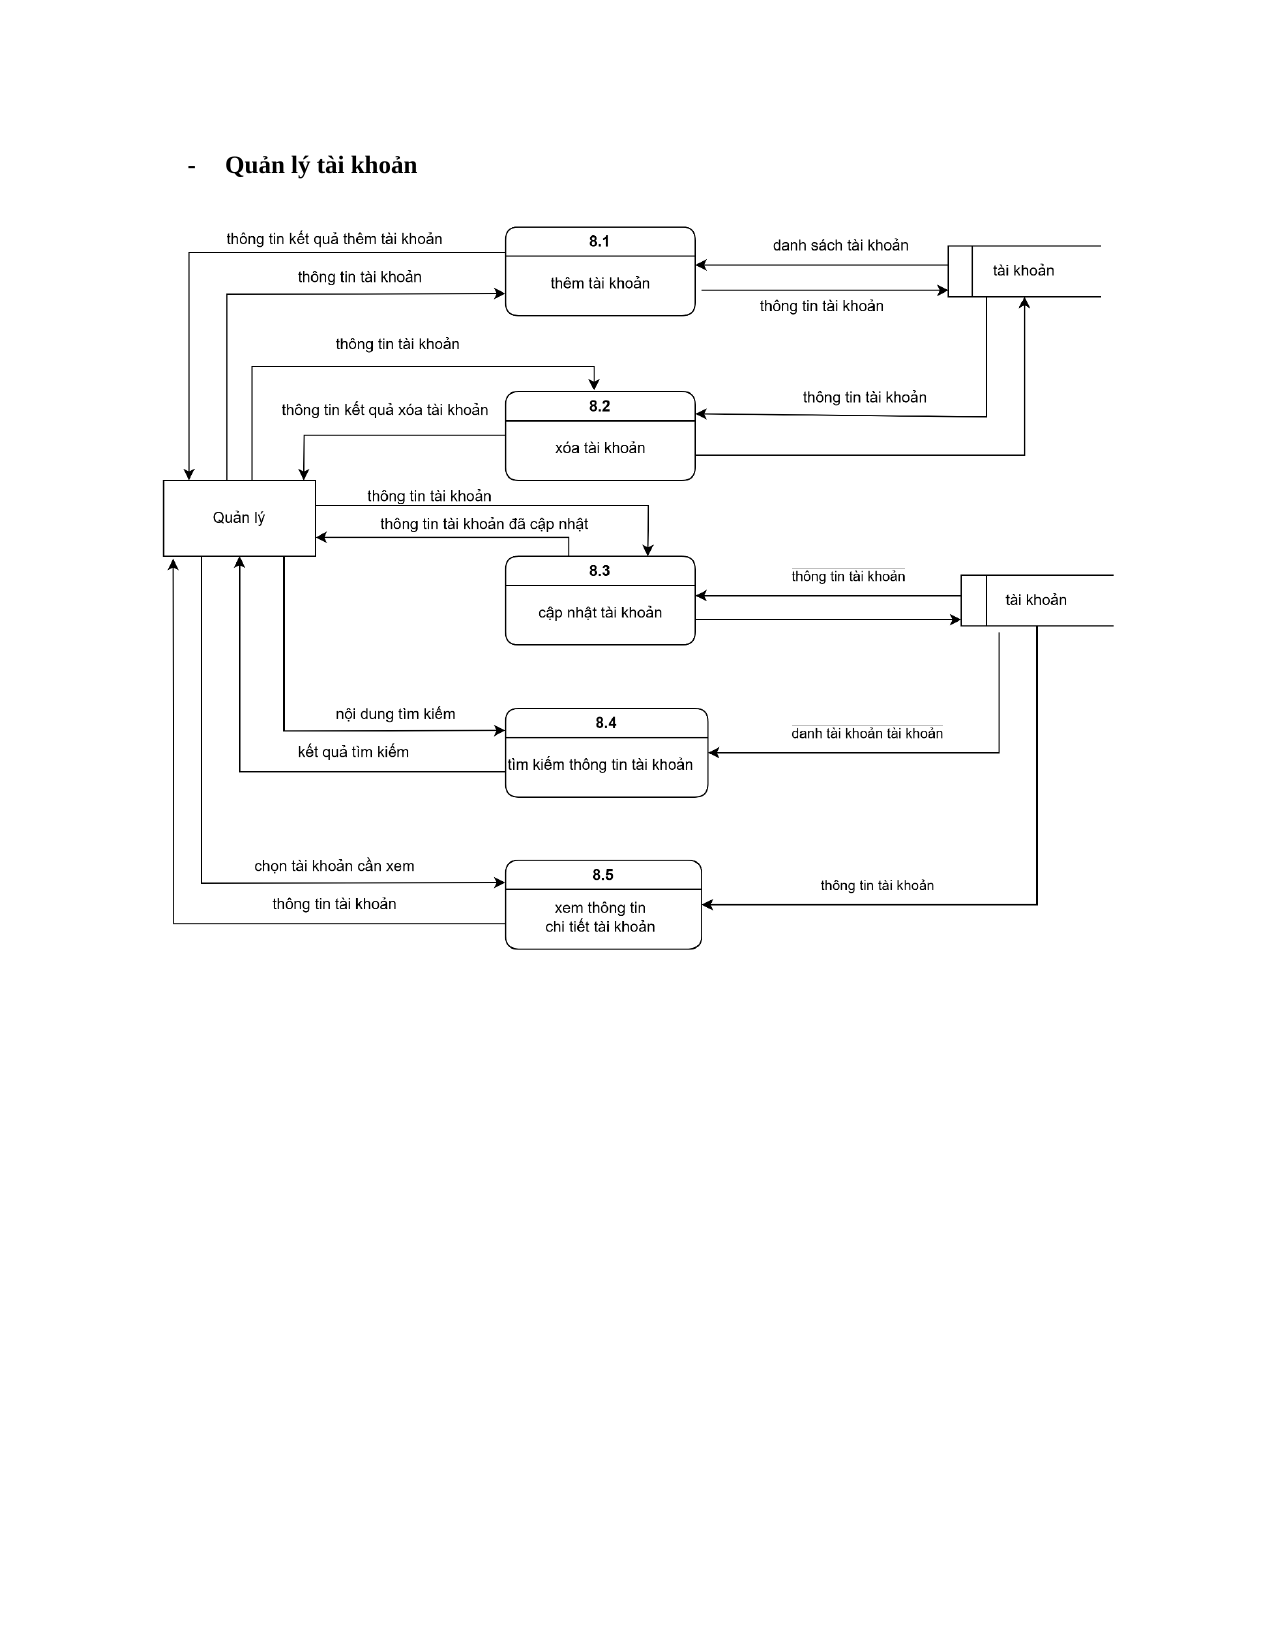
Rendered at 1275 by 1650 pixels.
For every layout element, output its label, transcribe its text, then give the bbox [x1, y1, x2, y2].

picture [150, 207, 1125, 962]
list Quản lý tài khoản [187, 150, 1125, 179]
